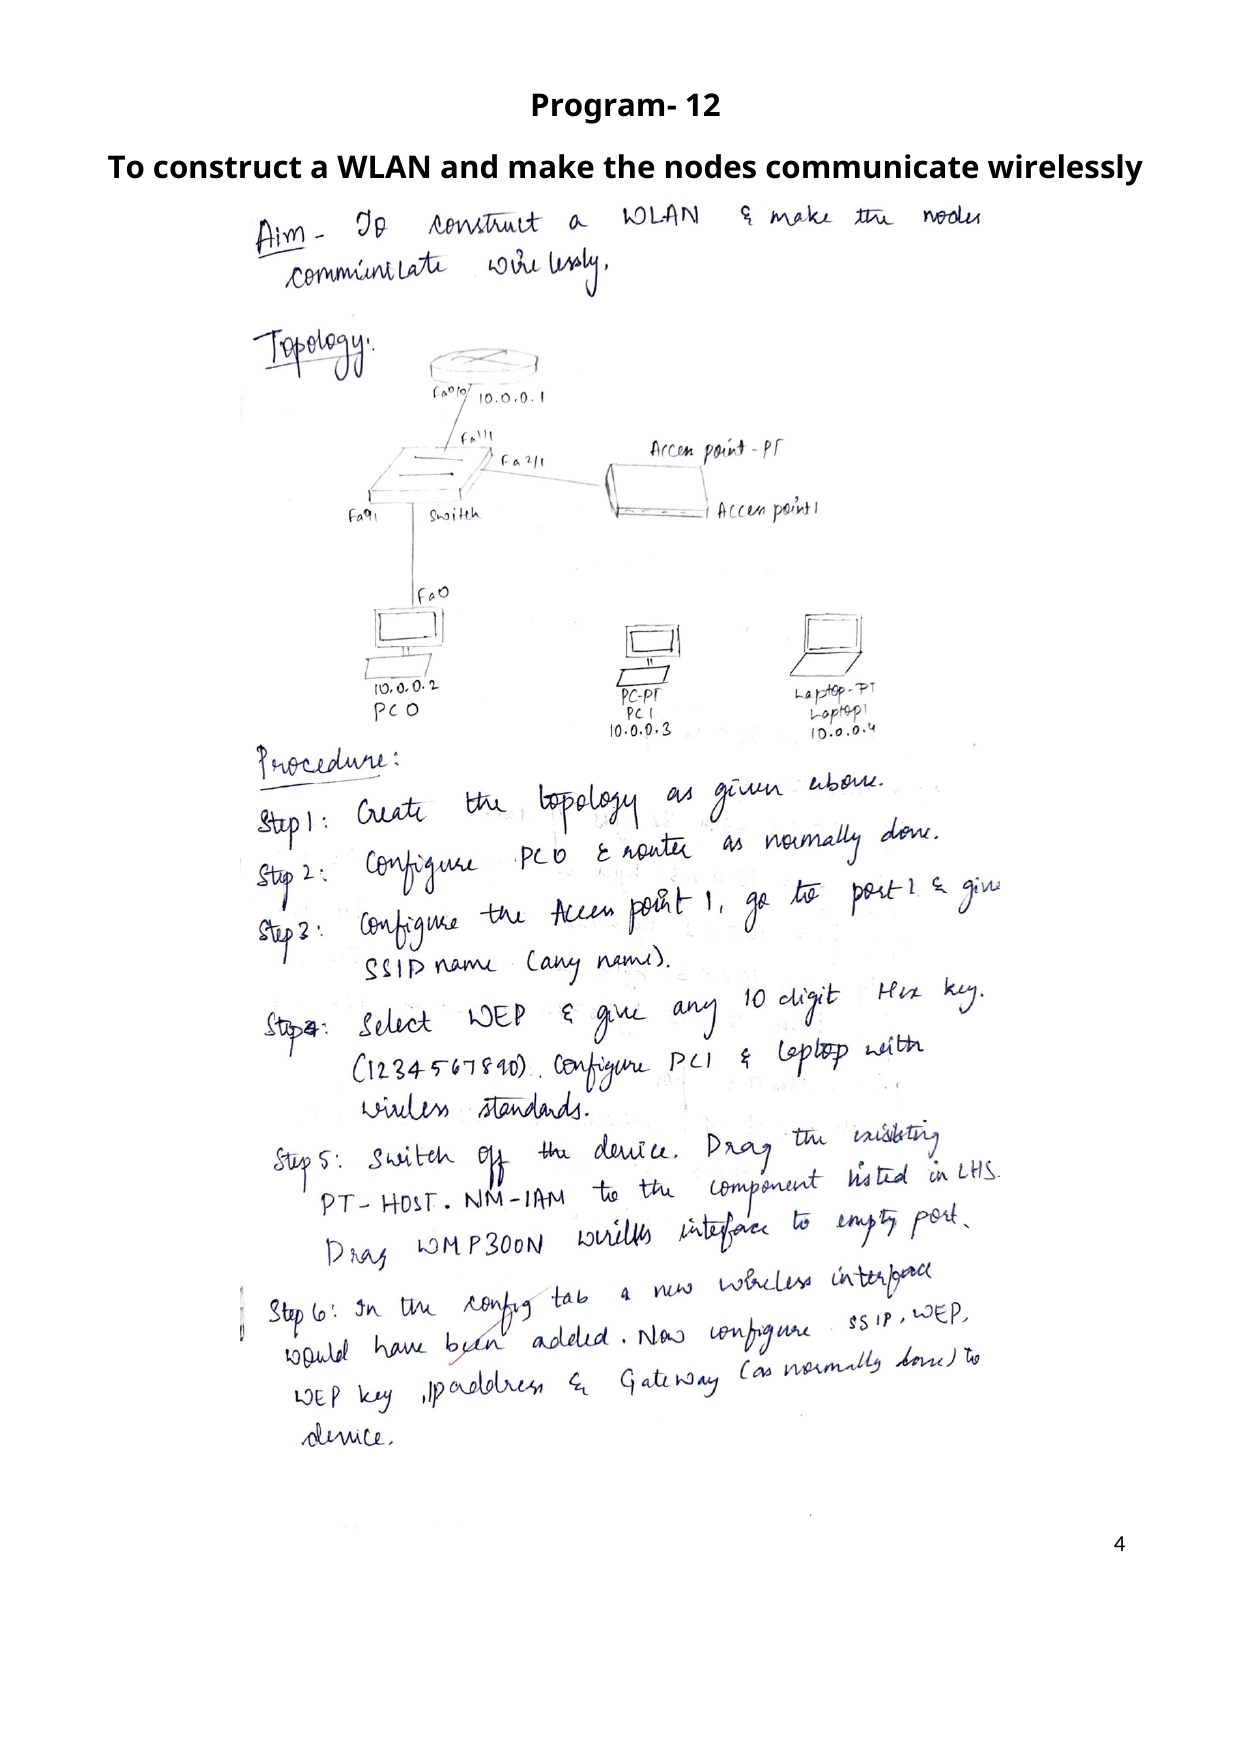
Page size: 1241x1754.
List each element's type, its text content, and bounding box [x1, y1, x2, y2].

text To construct a WLAN and make the nodes communicate wirelessly [85, 145, 1165, 188]
subtitle Program- 12 [85, 83, 1165, 126]
picture [240, 187, 1000, 1530]
